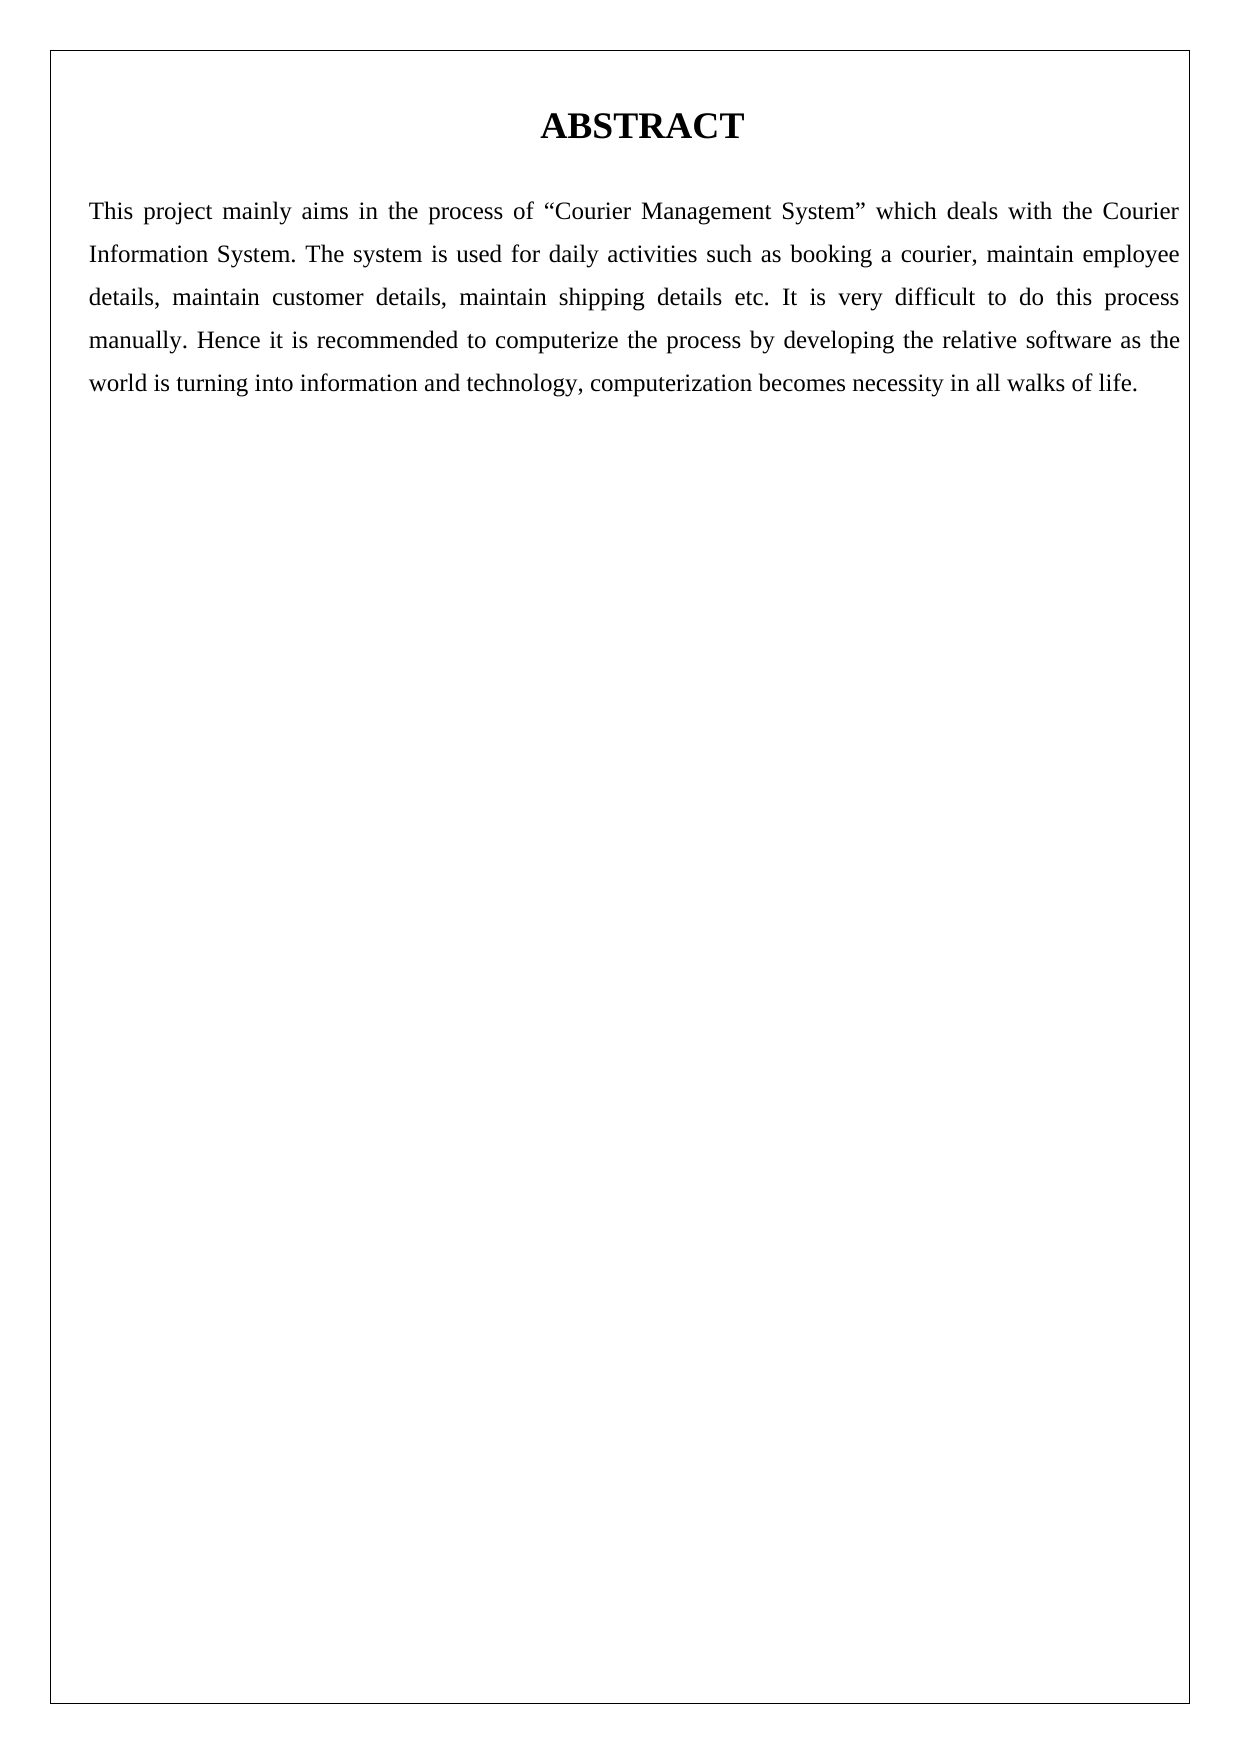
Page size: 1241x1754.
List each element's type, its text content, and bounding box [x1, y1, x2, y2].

text This project mainly aims in the process of “Courier Management System” which deals with the Courier Information System. The system is used for daily activities such as booking a courier, maintain employee details, maintain customer details, maintain shipping details etc. It is very difficult to do this process manually. Hence it is recommended to computerize the process by developing the relative software as the world is turning into information and technology, computerization becomes necessity in all walks of life. [89, 196, 1181, 397]
text ABSTRACT [162, 103, 1122, 146]
